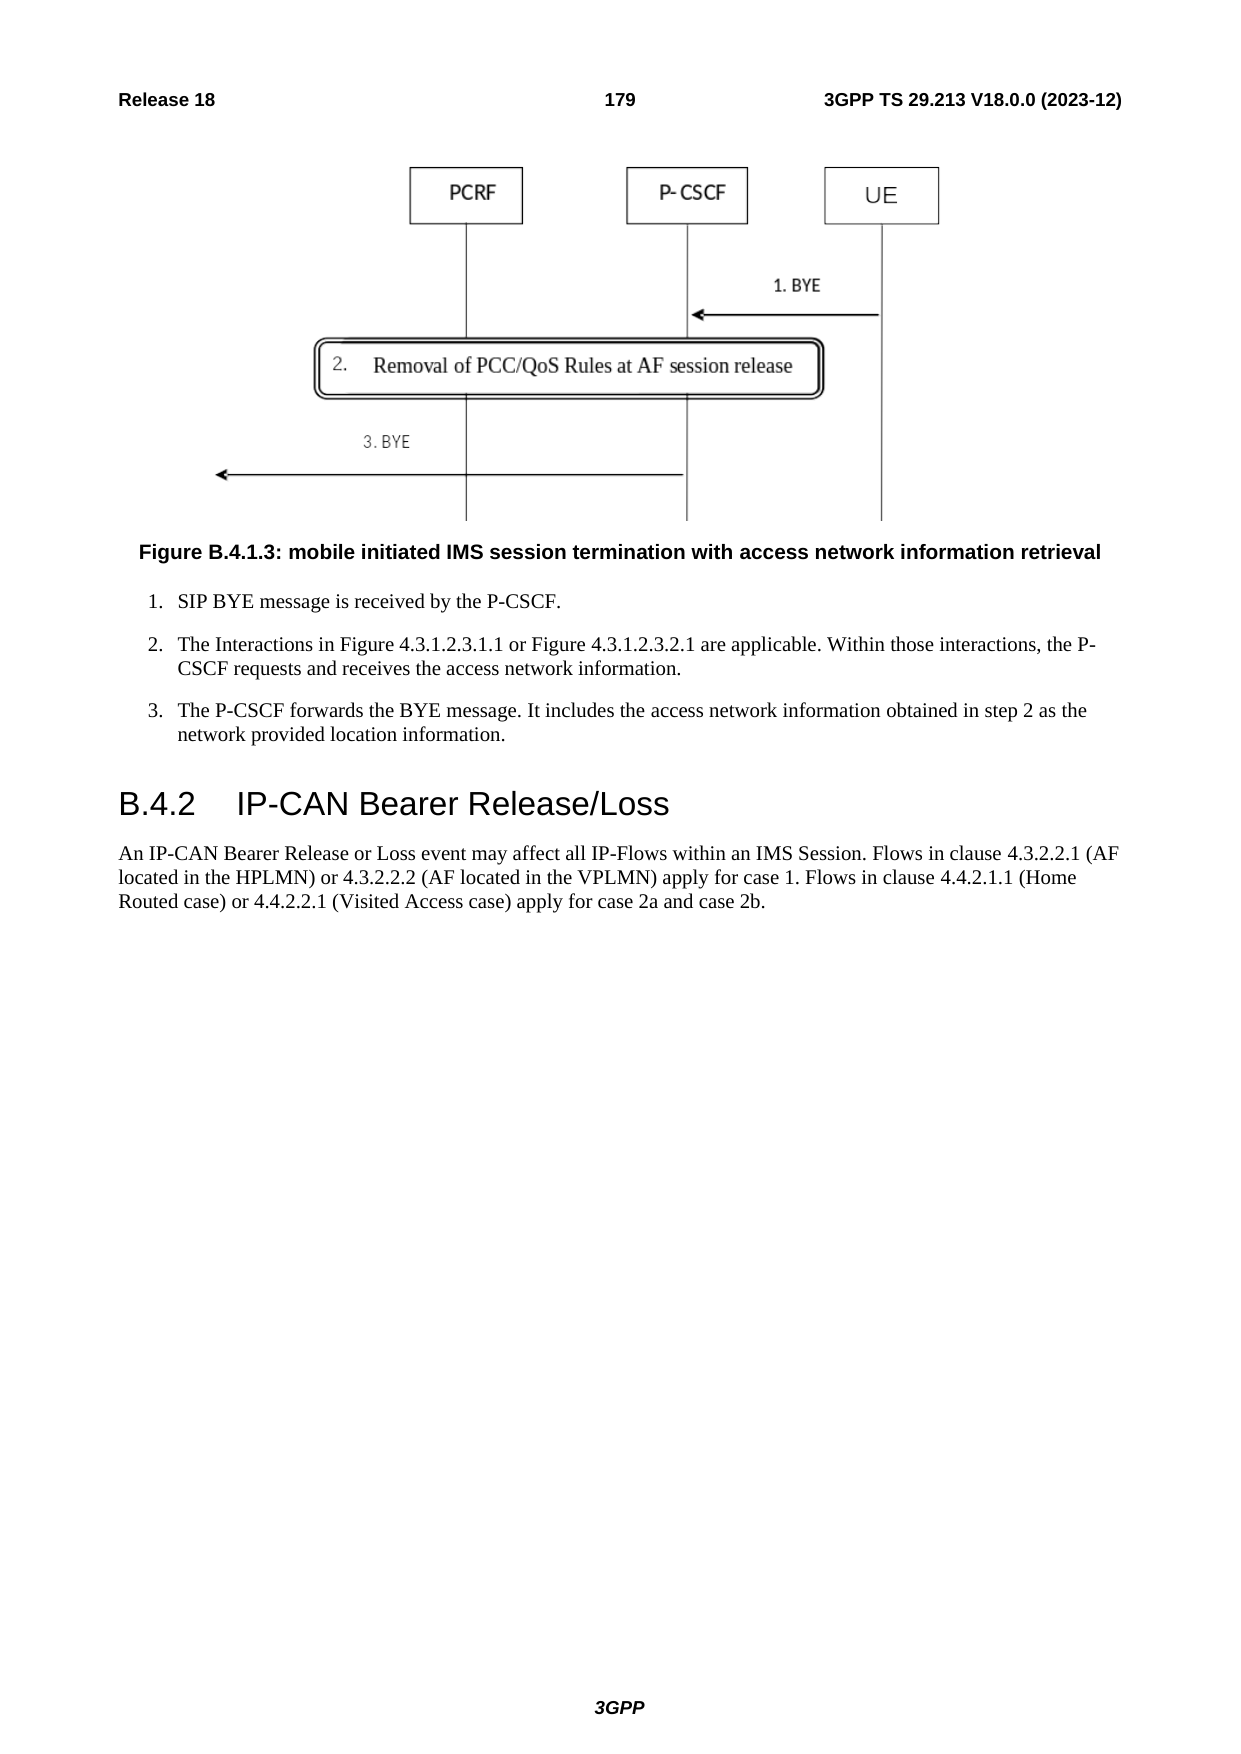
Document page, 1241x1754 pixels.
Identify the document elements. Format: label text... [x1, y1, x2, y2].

text Figure B.4.1.3: mobile initiated IMS session termination with access network information retrieval [118, 540, 1122, 564]
text An IP-CAN Bearer Release or Loss event may affect all IP-Flows within an IMS Session. Flows in clause 4.3.2.2.1 (AF located in the HPLMN) or 4.3.2.2.2 (AF located in the VPLMN) apply for case 1. Flows in clause 4.4.2.1.1 (Home Routed case) or 4.4.2.2.1 (Visited Access case) apply for case 2a and case 2b. [118, 841, 1122, 913]
subtitle B.4.2 IP-CAN Bearer Release/Loss [118, 784, 1122, 822]
text 1. SIP BYE message is received by the P-CSCF. [148, 589, 1122, 613]
text 2. The Interactions in Figure 4.3.1.2.3.1.1 or Figure 4.3.1.2.3.2.1 are applicable. Within those interactions, the P-CSCF requests and receives the access network information. [148, 631, 1122, 679]
text 3. The P-CSCF forwards the BYE message. It includes the access network information obtained in step 2 as the network provided location information. [148, 698, 1122, 746]
